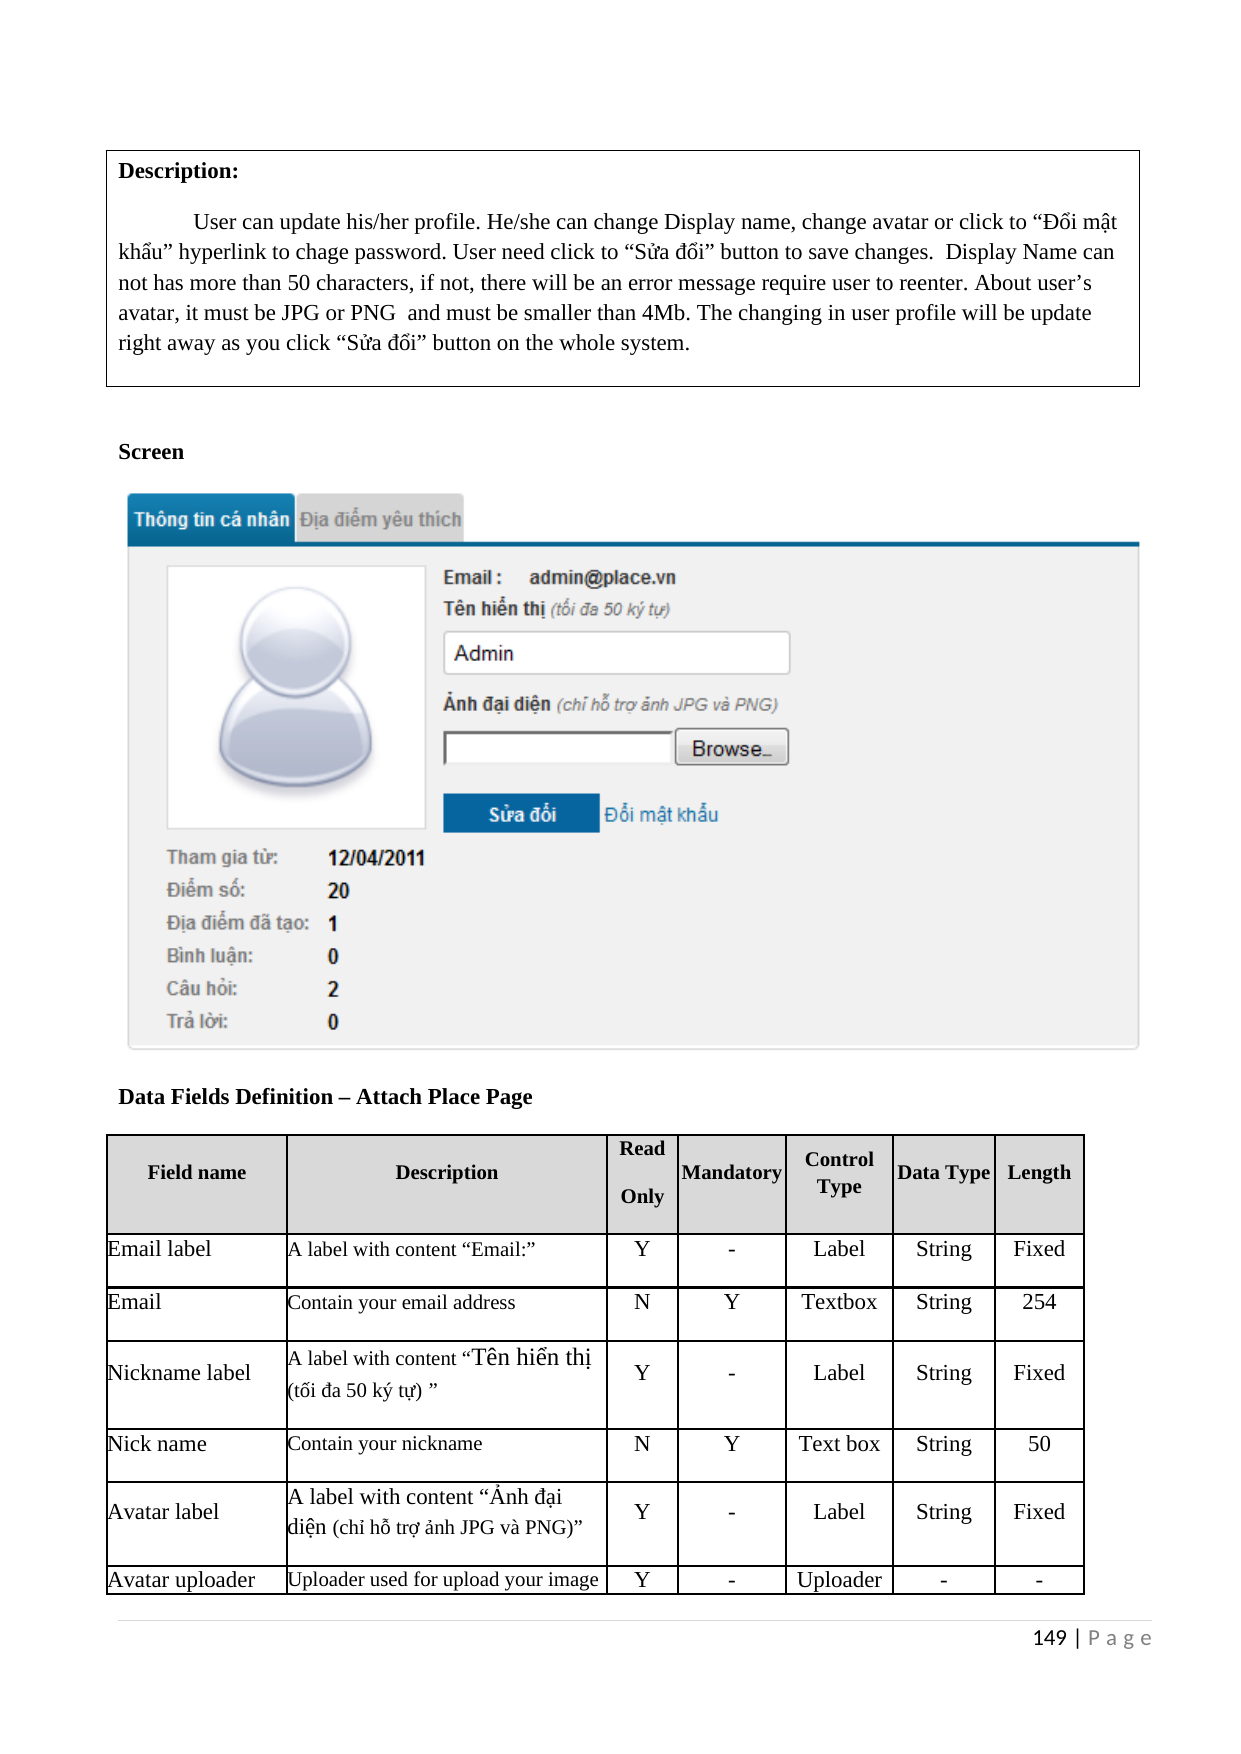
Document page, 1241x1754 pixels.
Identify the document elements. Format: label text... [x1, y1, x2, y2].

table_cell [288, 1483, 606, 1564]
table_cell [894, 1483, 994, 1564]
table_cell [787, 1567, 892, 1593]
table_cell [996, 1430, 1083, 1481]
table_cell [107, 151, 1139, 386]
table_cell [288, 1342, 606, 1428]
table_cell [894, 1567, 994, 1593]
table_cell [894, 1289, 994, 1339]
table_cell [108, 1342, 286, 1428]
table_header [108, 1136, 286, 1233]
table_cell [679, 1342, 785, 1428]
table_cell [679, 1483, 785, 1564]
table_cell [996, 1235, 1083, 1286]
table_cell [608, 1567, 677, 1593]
text Data Fields Definition – Attach Place Page [118, 1083, 1152, 1109]
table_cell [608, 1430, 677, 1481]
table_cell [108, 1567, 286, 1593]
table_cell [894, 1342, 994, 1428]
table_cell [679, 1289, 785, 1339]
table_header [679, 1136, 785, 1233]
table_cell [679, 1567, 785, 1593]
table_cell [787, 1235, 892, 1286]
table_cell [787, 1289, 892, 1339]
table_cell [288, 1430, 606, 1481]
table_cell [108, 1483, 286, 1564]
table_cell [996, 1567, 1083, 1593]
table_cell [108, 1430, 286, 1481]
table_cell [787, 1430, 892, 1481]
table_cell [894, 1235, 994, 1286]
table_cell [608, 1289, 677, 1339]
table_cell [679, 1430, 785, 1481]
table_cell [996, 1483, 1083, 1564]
picture [120, 489, 1149, 1058]
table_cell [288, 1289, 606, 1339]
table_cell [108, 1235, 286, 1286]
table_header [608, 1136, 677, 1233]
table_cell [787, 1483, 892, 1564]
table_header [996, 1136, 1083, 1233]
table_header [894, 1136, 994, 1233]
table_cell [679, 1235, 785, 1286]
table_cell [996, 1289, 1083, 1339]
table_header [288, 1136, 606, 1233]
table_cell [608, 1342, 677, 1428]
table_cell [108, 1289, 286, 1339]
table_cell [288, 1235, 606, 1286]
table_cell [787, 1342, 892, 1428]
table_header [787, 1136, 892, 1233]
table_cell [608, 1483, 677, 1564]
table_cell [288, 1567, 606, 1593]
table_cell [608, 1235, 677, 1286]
text Screen [118, 438, 1152, 464]
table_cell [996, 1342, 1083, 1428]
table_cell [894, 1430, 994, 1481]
